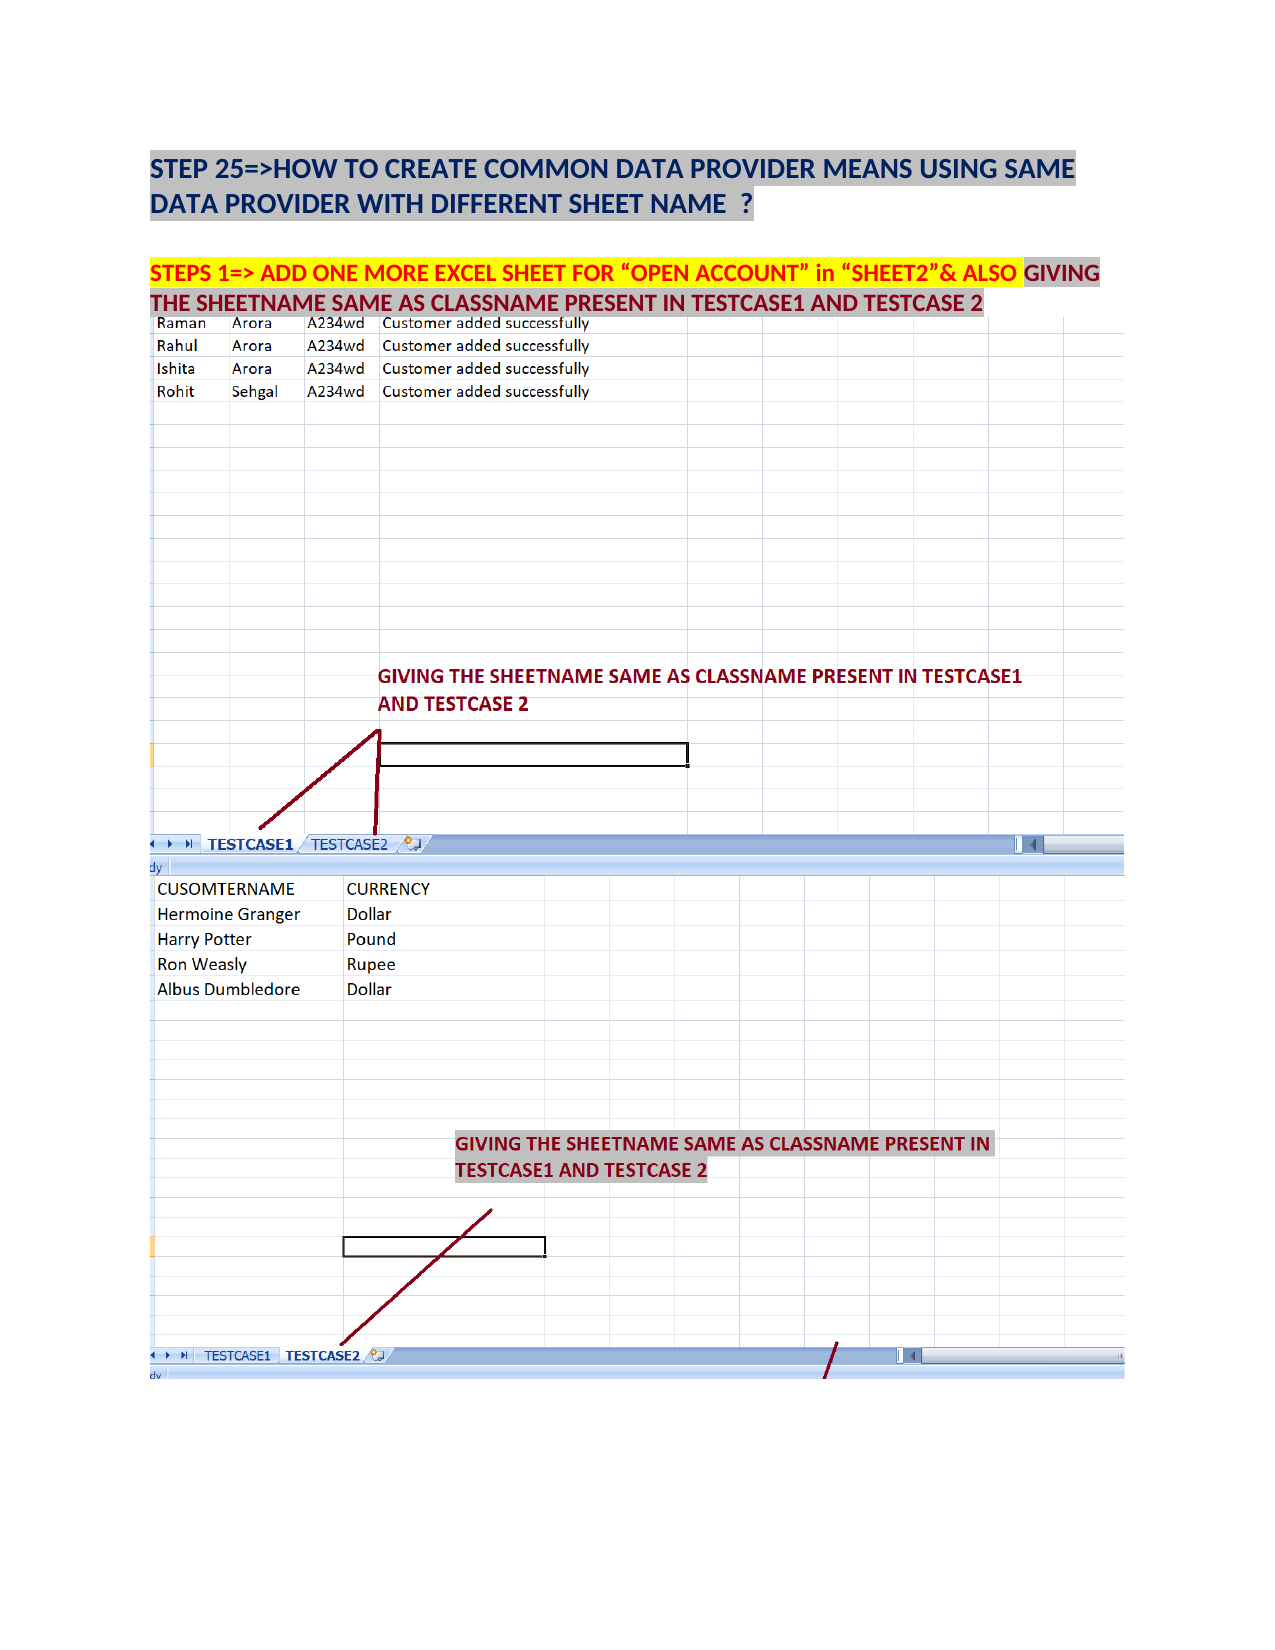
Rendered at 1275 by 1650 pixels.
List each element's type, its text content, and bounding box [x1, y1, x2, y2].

text STEPS 1=> ADD ONE MORE EXCEL SHEET FOR “OPEN ACCOUNT” in “SHEET2”& ALSO GIVING THE SHEETNAME SAME AS CLASSNAME PRESENT IN TESTCASE1 AND TESTCASE 2 [150, 257, 1125, 318]
picture [150, 317, 1125, 1379]
text STEP 25=>HOW TO CREATE COMMON DATA PROVIDER MEANS USING SAME DATA PROVIDER WITH DIFFERENT SHEET NAME ? [754, 150, 1125, 221]
